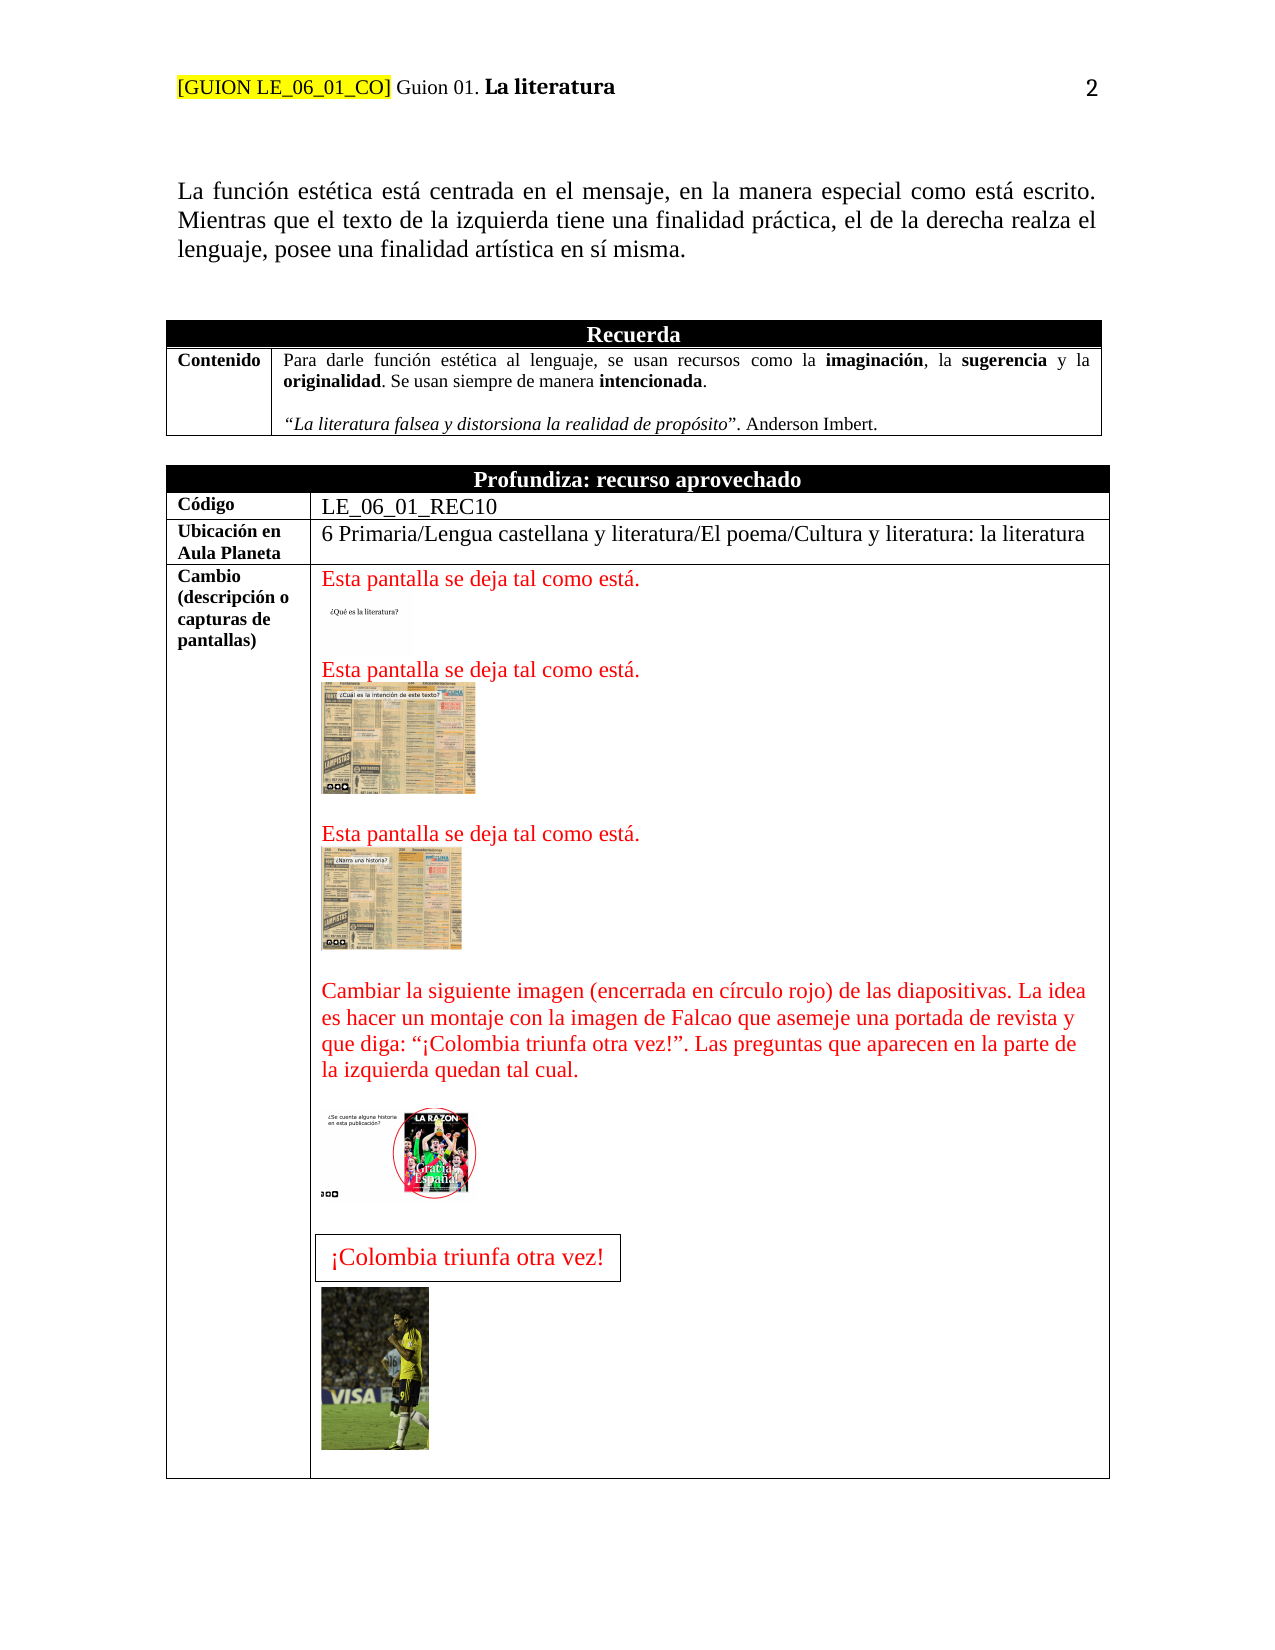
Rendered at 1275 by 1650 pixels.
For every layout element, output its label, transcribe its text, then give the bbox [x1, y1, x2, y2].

table_cell Para darle función estética al lenguaje, se usan recursos como la imaginación, la sugerencia y la originalidad. Se usan siempre de manera intencionada. “La literatura falsea y distorsiona la realidad de propósito”. Anderson Imbert. [272, 349, 1101, 435]
table_cell Código [167, 493, 310, 519]
picture [321, 591, 413, 657]
picture [321, 1108, 477, 1202]
table_cell 6 Primaria/Lengua castellana y literatura/El poema/Cultura y literatura: la literatura [311, 520, 1109, 563]
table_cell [167, 565, 310, 1478]
table_header Recuerda [167, 321, 1101, 347]
table_cell LE_06_01_REC10 [311, 493, 1109, 519]
picture [321, 846, 462, 951]
table_cell Ubicación en Aula Planeta [167, 520, 310, 563]
text La función estética está centrada en el mensaje, en la manera especial como está escrito. Mientras que el texto de la izquierda tiene una finalidad práctica, el de la derecha realza el lenguaje, posee una finalidad artística en sí misma. [177, 176, 1098, 263]
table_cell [311, 565, 1109, 1478]
table_header Profundiza: recurso aprovechado [167, 466, 1109, 492]
table_cell Contenido [167, 349, 271, 435]
picture [321, 1287, 429, 1450]
picture [321, 682, 476, 794]
